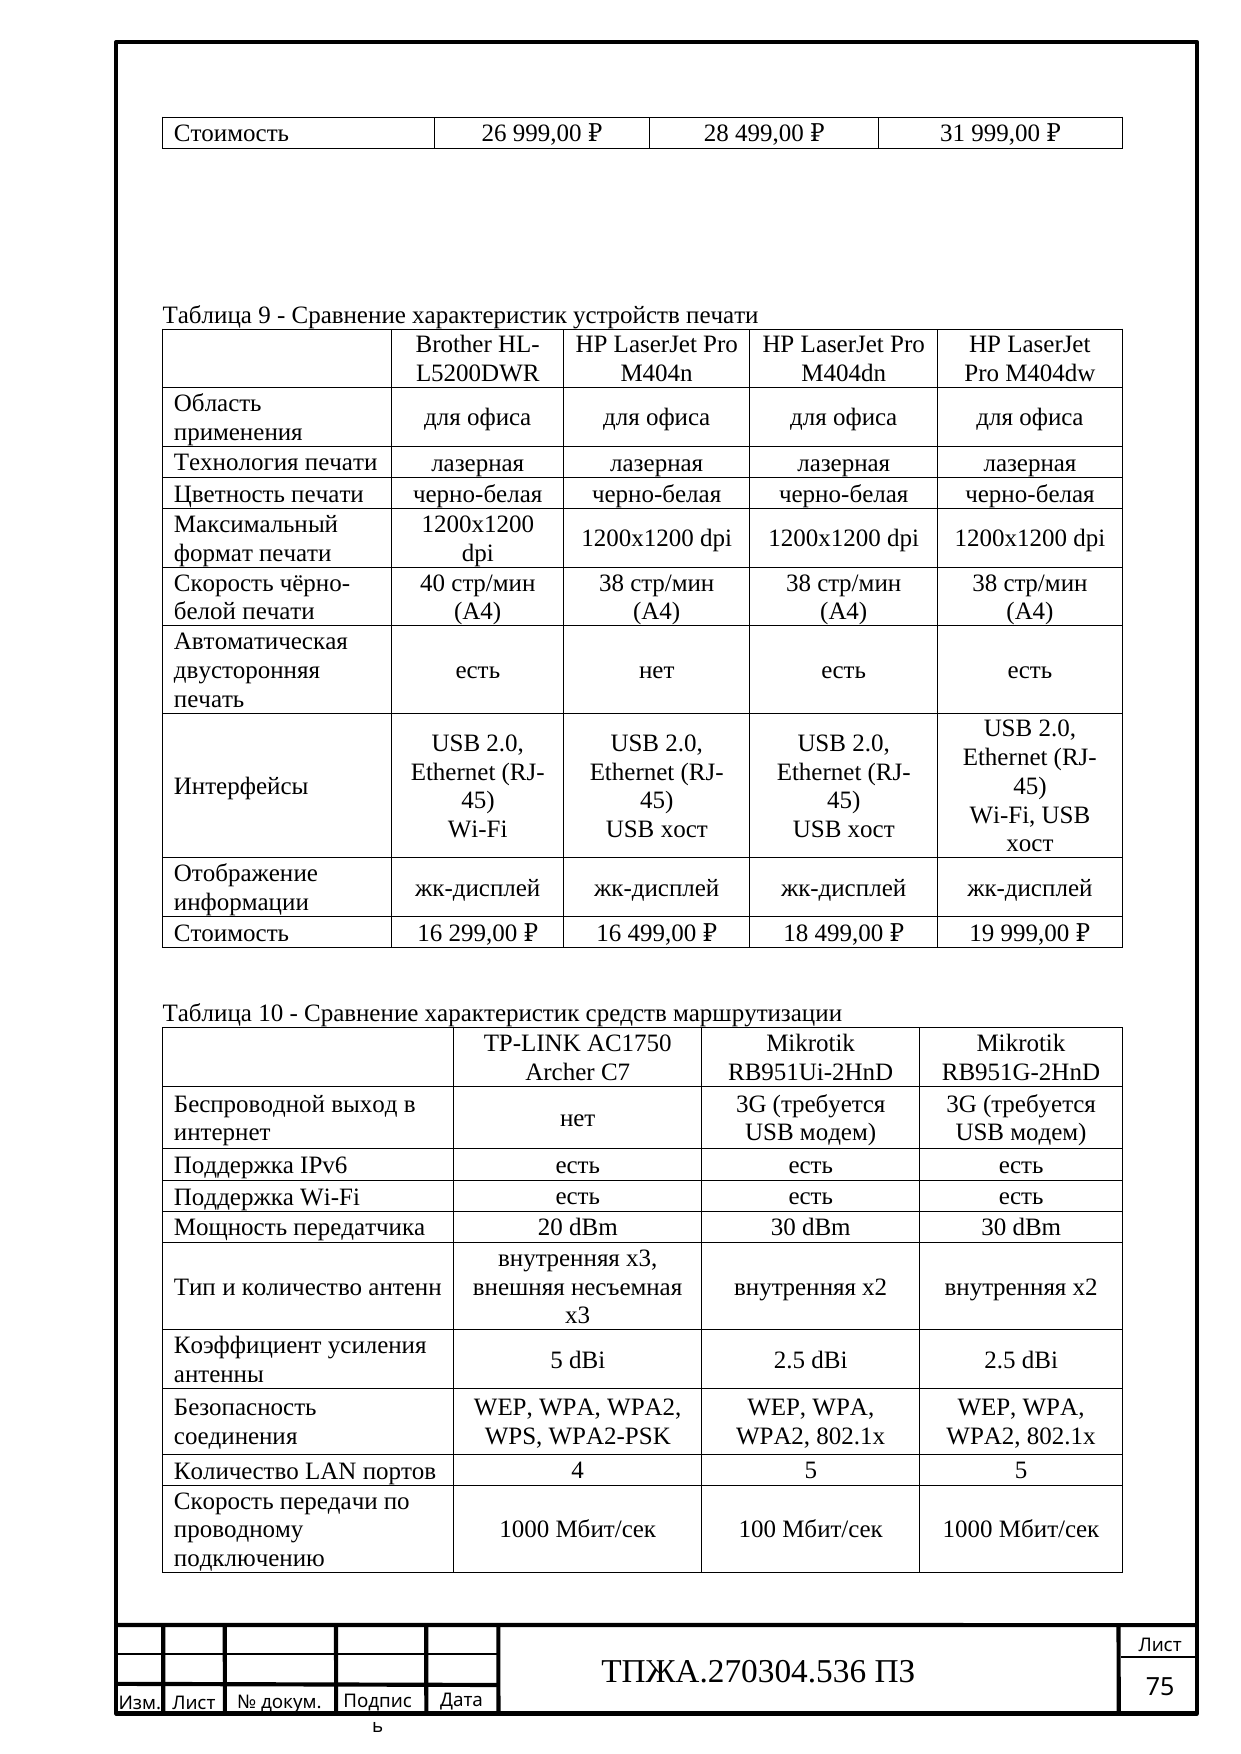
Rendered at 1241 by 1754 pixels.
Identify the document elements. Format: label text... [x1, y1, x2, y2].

table_cell 16 499,00 ₽ [564, 917, 749, 947]
table_cell черно-белая [750, 478, 937, 508]
table_cell 16 299,00 ₽ [392, 917, 563, 947]
table_cell 1200x1200 dpi [750, 509, 937, 567]
table_cell 3G (требуется USB модем) [920, 1087, 1122, 1148]
table_header HP LaserJet Pro M404n [564, 330, 749, 387]
table_cell есть [454, 1149, 701, 1179]
table_cell черно-белая [564, 478, 749, 508]
table_cell есть [938, 626, 1122, 712]
table_cell лазерная [392, 447, 563, 477]
table_cell 1000 Мбит/сек [454, 1486, 701, 1572]
table_cell внутренняя x2 [920, 1243, 1122, 1329]
table_cell для офиса [392, 388, 563, 446]
table_cell 1200x1200 dpi [938, 509, 1122, 567]
table_cell 19 999,00 ₽ [938, 917, 1122, 947]
table_cell для офиса [750, 388, 937, 446]
table_cell Стоимость [163, 118, 434, 148]
table_cell Скорость чёрно-белой печати [163, 568, 391, 625]
table_cell нет [564, 626, 749, 712]
table_cell Коэффициент усиления антенны [163, 1330, 453, 1388]
table_cell 30 dBm [702, 1212, 919, 1242]
table_cell 40 стр/мин (A4) [392, 568, 563, 625]
table_cell USB 2.0, Ethernet (RJ-45) Wi-Fi, USB хост [938, 714, 1122, 857]
table_cell 31 999,00 ₽ [879, 118, 1122, 148]
table_header HP LaserJet Pro M404dn [750, 330, 937, 387]
table_cell 5 [702, 1455, 919, 1485]
table_cell лазерная [938, 447, 1122, 477]
table_cell Беспроводной выход в интернет [163, 1087, 453, 1148]
table_cell WEP, WPA, WPA2, 802.1x [702, 1389, 919, 1453]
table_cell Максимальный формат печати [163, 509, 391, 567]
table_header HP LaserJet Pro M404dw [938, 330, 1122, 387]
table_cell 5 [920, 1455, 1122, 1485]
table_cell Мощность передатчика [163, 1212, 453, 1242]
table_cell для офиса [938, 388, 1122, 446]
table_cell WEP, WPA, WPA2, WPS, WPA2-PSK [454, 1389, 701, 1453]
table_cell 2.5 dBi [702, 1330, 919, 1388]
table_cell жк-дисплей [938, 858, 1122, 916]
table_cell Отображение информации [163, 858, 391, 916]
table_cell 4 [454, 1455, 701, 1485]
table_cell жк-дисплей [750, 858, 937, 916]
table_cell 30 dBm [920, 1212, 1122, 1242]
text Таблица 10 - Сравнение характеристик средств маршрутизации [162, 998, 1152, 1027]
table_cell Поддержка Wi-Fi [163, 1181, 453, 1211]
table_header Brother HL-L5200DWR [392, 330, 563, 387]
table_header Mikrotik RB951G-2HnD [920, 1028, 1122, 1086]
table_cell Технология печати [163, 447, 391, 477]
table_cell внутренняя x3, внешняя несъемная x3 [454, 1243, 701, 1329]
table_cell для офиса [564, 388, 749, 446]
table_cell есть [750, 626, 937, 712]
table_cell 5 dBi [454, 1330, 701, 1388]
table_cell 18 499,00 ₽ [750, 917, 937, 947]
table_cell Область применения [163, 388, 391, 446]
table_header [163, 1028, 453, 1086]
table_cell черно-белая [392, 478, 563, 508]
table_cell Цветность печати [163, 478, 391, 508]
table_cell WEP, WPA, WPA2, 802.1x [920, 1389, 1122, 1453]
table_cell 2.5 dBi [920, 1330, 1122, 1388]
table_cell USB 2.0, Ethernet (RJ-45) USB хост [564, 714, 749, 857]
table_cell 38 стр/мин (A4) [750, 568, 937, 625]
table_header [163, 330, 391, 387]
table_cell 26 999,00 ₽ [435, 118, 649, 148]
table_cell жк-дисплей [564, 858, 749, 916]
table_cell внутренняя x2 [702, 1243, 919, 1329]
table_cell 38 стр/мин (A4) [564, 568, 749, 625]
table_cell 28 499,00 ₽ [650, 118, 878, 148]
table_cell жк-дисплей [392, 858, 563, 916]
text Таблица 9 - Сравнение характеристик устройств печати [162, 300, 1152, 328]
table_cell USB 2.0, Ethernet (RJ-45) USB хост [750, 714, 937, 857]
table_cell нет [454, 1087, 701, 1148]
table_cell Количество LAN портов [163, 1455, 453, 1485]
table_cell Тип и количество антенн [163, 1243, 453, 1329]
table_cell 20 dBm [454, 1212, 701, 1242]
table_cell 1200x1200 dpi [392, 509, 563, 567]
table_cell Поддержка IPv6 [163, 1149, 453, 1179]
table_cell Автоматическая двусторонняя печать [163, 626, 391, 712]
table_cell 3G (требуется USB модем) [702, 1087, 919, 1148]
table_cell лазерная [564, 447, 749, 477]
table_cell Скорость передачи по проводному подключению [163, 1486, 453, 1572]
table_cell Стоимость [163, 917, 391, 947]
table_cell 1200x1200 dpi [564, 509, 749, 567]
table_cell 100 Мбит/сек [702, 1486, 919, 1572]
table_cell Интерфейсы [163, 714, 391, 857]
table_cell 1000 Мбит/сек [920, 1486, 1122, 1572]
table_cell есть [454, 1181, 701, 1211]
table_cell Безопасность соединения [163, 1389, 453, 1453]
table_cell есть [392, 626, 563, 712]
table_cell есть [920, 1181, 1122, 1211]
table_cell есть [702, 1181, 919, 1211]
table_cell есть [702, 1149, 919, 1179]
table_cell есть [920, 1149, 1122, 1179]
table_cell черно-белая [938, 478, 1122, 508]
table_cell лазерная [750, 447, 937, 477]
table_header Mikrotik RB951Ui-2HnD [702, 1028, 919, 1086]
table_cell USB 2.0, Ethernet (RJ-45) Wi-Fi [392, 714, 563, 857]
table_cell 38 стр/мин (A4) [938, 568, 1122, 625]
table_header TP-LINK AC1750 Archer C7 [454, 1028, 701, 1086]
